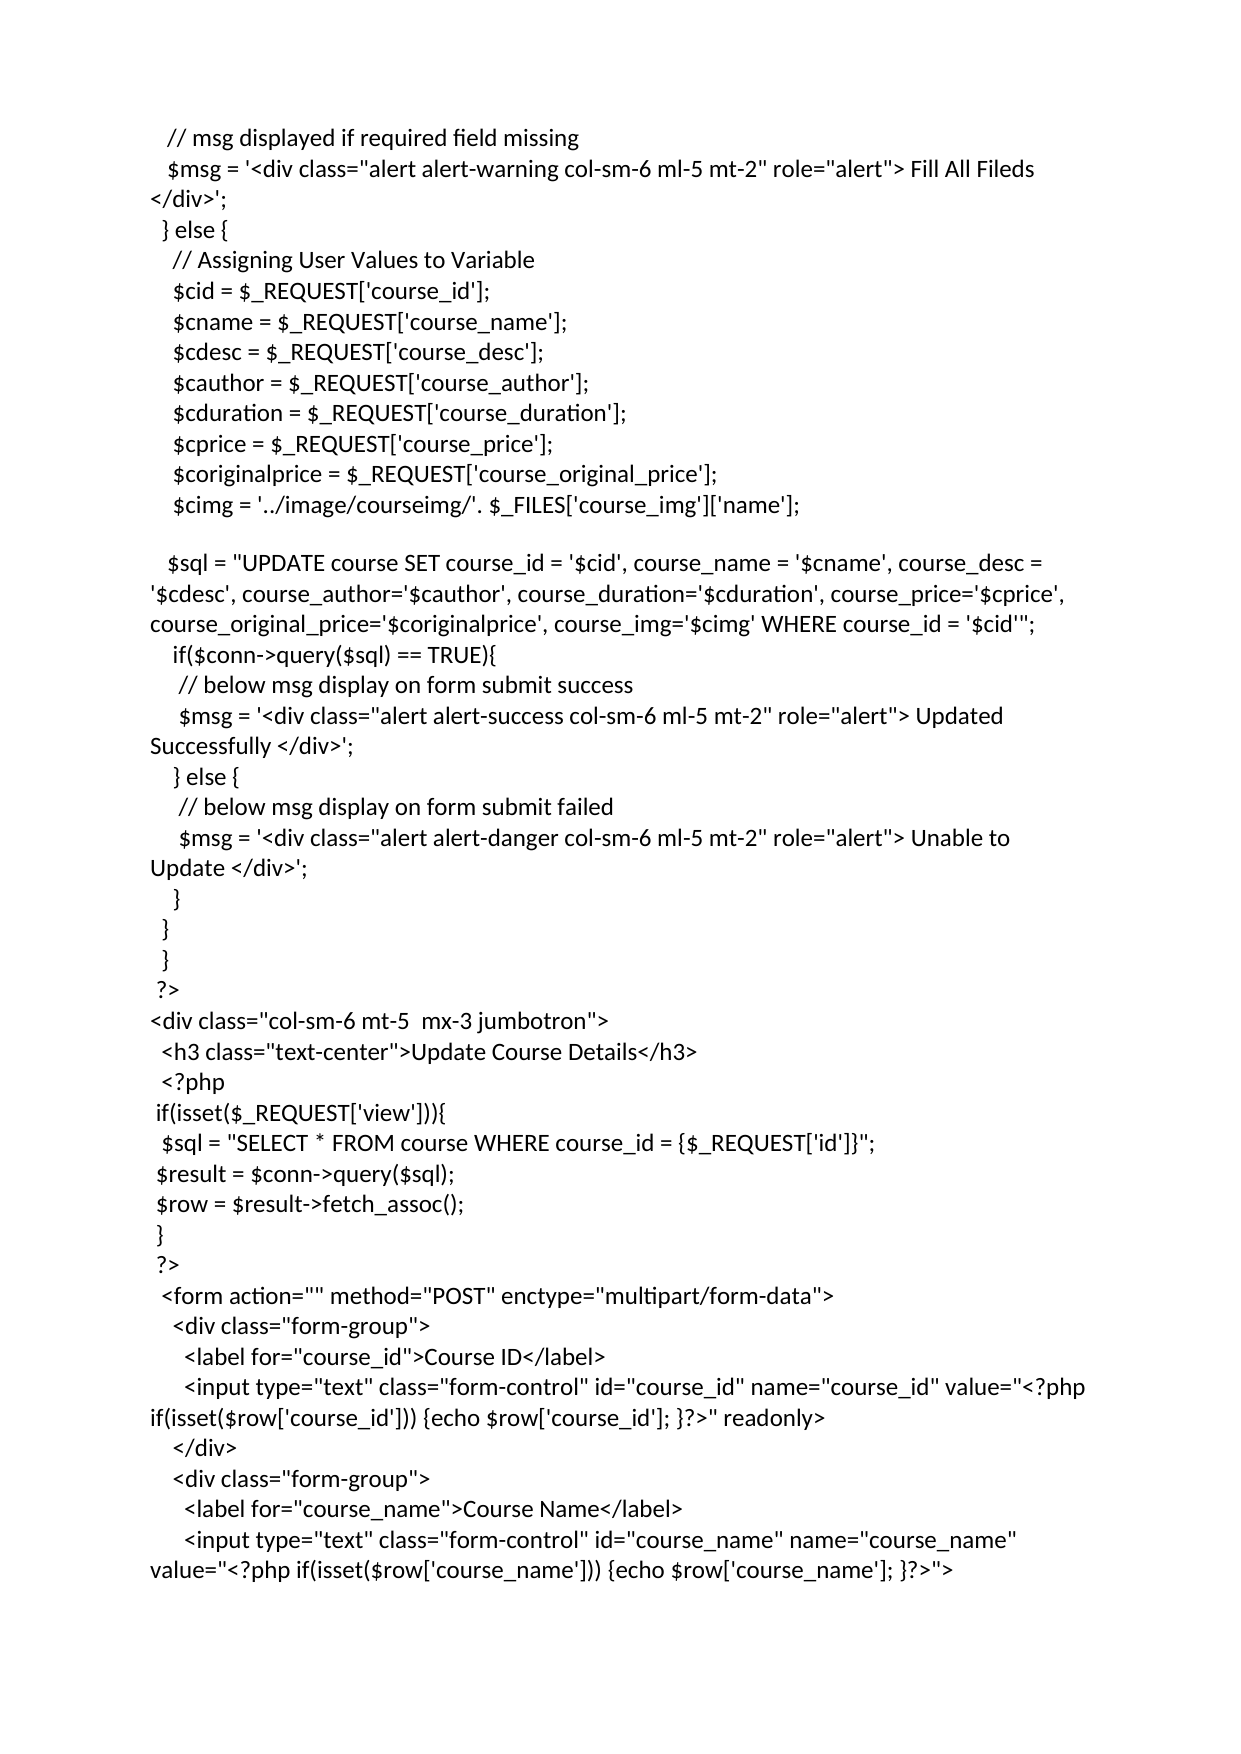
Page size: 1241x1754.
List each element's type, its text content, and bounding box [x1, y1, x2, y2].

text <?php [150, 1066, 1090, 1097]
text ?> [150, 1249, 1090, 1280]
text <label for="course_name">Course Name</label> [150, 1493, 1090, 1524]
text $cprice = $_REQUEST['course_price']; [150, 428, 1090, 458]
text $msg = '<div class="alert alert-warning col-sm-6 ml-5 mt-2" role="alert"> Fill All Fileds </div>'; [150, 153, 1090, 214]
text // msg displayed if required field missing [150, 123, 1090, 153]
text <div class="col-sm-6 mt-5 mx-3 jumbotron"> [150, 1005, 1090, 1036]
text ?> [150, 975, 1090, 1005]
text $sql = "SELECT * FROM course WHERE course_id = {$_REQUEST['id']}"; [150, 1127, 1090, 1158]
text // below msg display on form submit failed [150, 792, 1090, 822]
text $msg = '<div class="alert alert-success col-sm-6 ml-5 mt-2" role="alert"> Updated Successfully </div>'; [150, 700, 1090, 761]
text } [150, 883, 1090, 914]
text <div class="form-group"> [150, 1310, 1090, 1341]
text if(isset($_REQUEST['view'])){ [150, 1097, 1090, 1127]
text <label for="course_id">Course ID</label> [150, 1341, 1090, 1371]
text $row = $result->fetch_assoc(); [150, 1188, 1090, 1219]
text $cduration = $_REQUEST['course_duration']; [150, 397, 1090, 428]
text } else { [150, 761, 1090, 792]
text } [150, 944, 1090, 975]
text $cauthor = $_REQUEST['course_author']; [150, 367, 1090, 397]
text // Assigning User Values to Variable [150, 245, 1090, 275]
text $result = $conn->query($sql); [150, 1158, 1090, 1188]
text </div> [150, 1432, 1090, 1463]
text $sql = "UPDATE course SET course_id = '$cid', course_name = '$cname', course_desc = '$cdesc', course_author='$cauthor', course_duration='$cduration', course_price='$cprice', course_original_price='$coriginalprice', course_img='$cimg' WHERE course_id = '$cid'"; [150, 547, 1090, 639]
text // below msg display on form submit success [150, 669, 1090, 700]
text $cdesc = $_REQUEST['course_desc']; [150, 336, 1090, 367]
text $coriginalprice = $_REQUEST['course_original_price']; [150, 458, 1090, 489]
text <input type="text" class="form-control" id="course_id" name="course_id" value="<?php if(isset($row['course_id'])) {echo $row['course_id']; }?>" readonly> [150, 1371, 1090, 1432]
text <div class="form-group"> [150, 1463, 1090, 1493]
text } [150, 1219, 1090, 1249]
text <h3 class="text-center">Update Course Details</h3> [150, 1036, 1090, 1066]
text $msg = '<div class="alert alert-danger col-sm-6 ml-5 mt-2" role="alert"> Unable to Update </div>'; [150, 822, 1090, 883]
text if($conn->query($sql) == TRUE){ [150, 639, 1090, 669]
text <input type="text" class="form-control" id="course_name" name="course_name" value="<?php if(isset($row['course_name'])) {echo $row['course_name']; }?>"> [150, 1524, 1090, 1585]
text } else { [150, 214, 1090, 245]
text <form action="" method="POST" enctype="multipart/form-data"> [150, 1280, 1090, 1310]
text $cid = $_REQUEST['course_id']; [150, 275, 1090, 306]
text } [150, 914, 1090, 944]
text $cimg = '../image/courseimg/'. $_FILES['course_img']['name']; [150, 489, 1090, 519]
text $cname = $_REQUEST['course_name']; [150, 306, 1090, 336]
